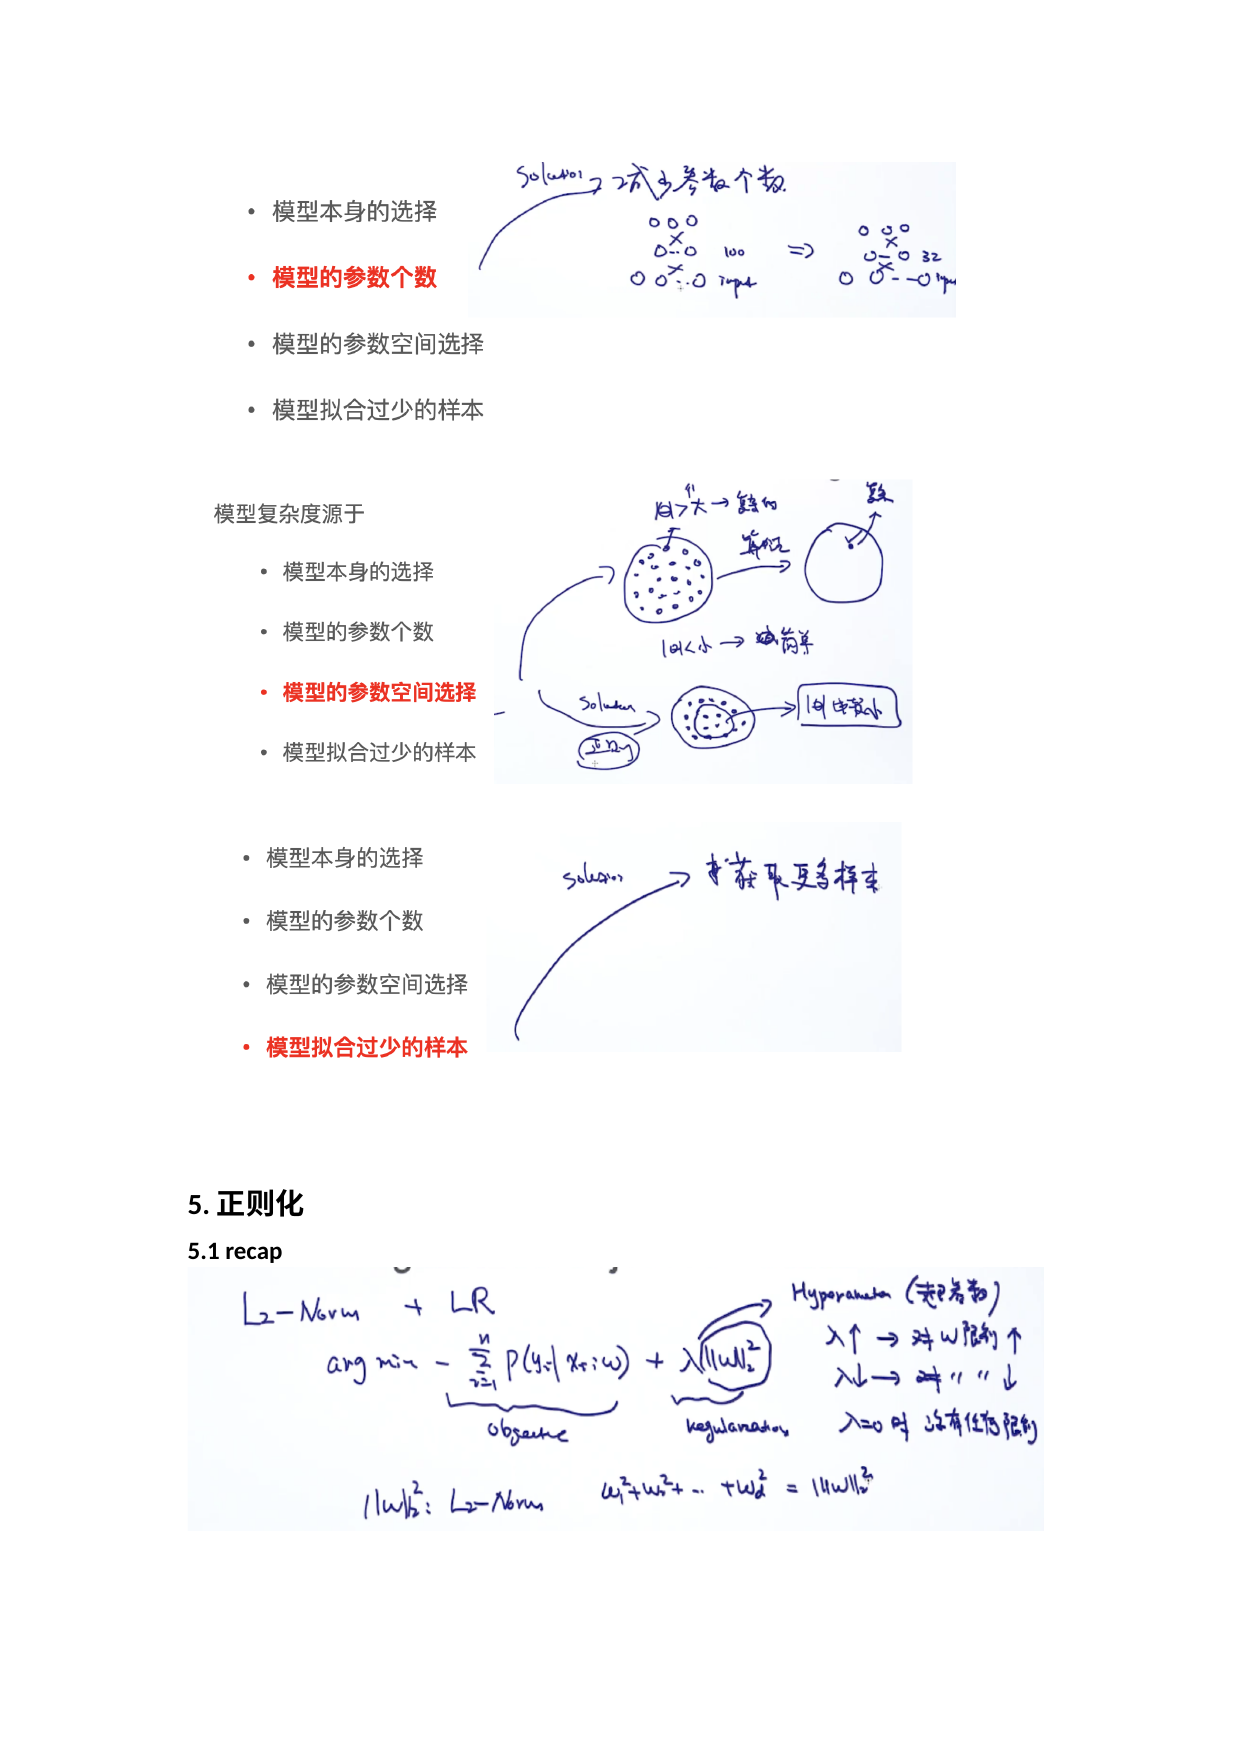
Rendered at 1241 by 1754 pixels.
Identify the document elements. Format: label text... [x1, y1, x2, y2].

picture [187, 454, 948, 784]
picture [187, 162, 987, 433]
text 5. 正则化 [187, 1169, 1053, 1234]
text 5.1 recap [187, 1234, 1053, 1267]
picture [187, 812, 958, 1077]
picture [187, 1267, 1053, 1531]
